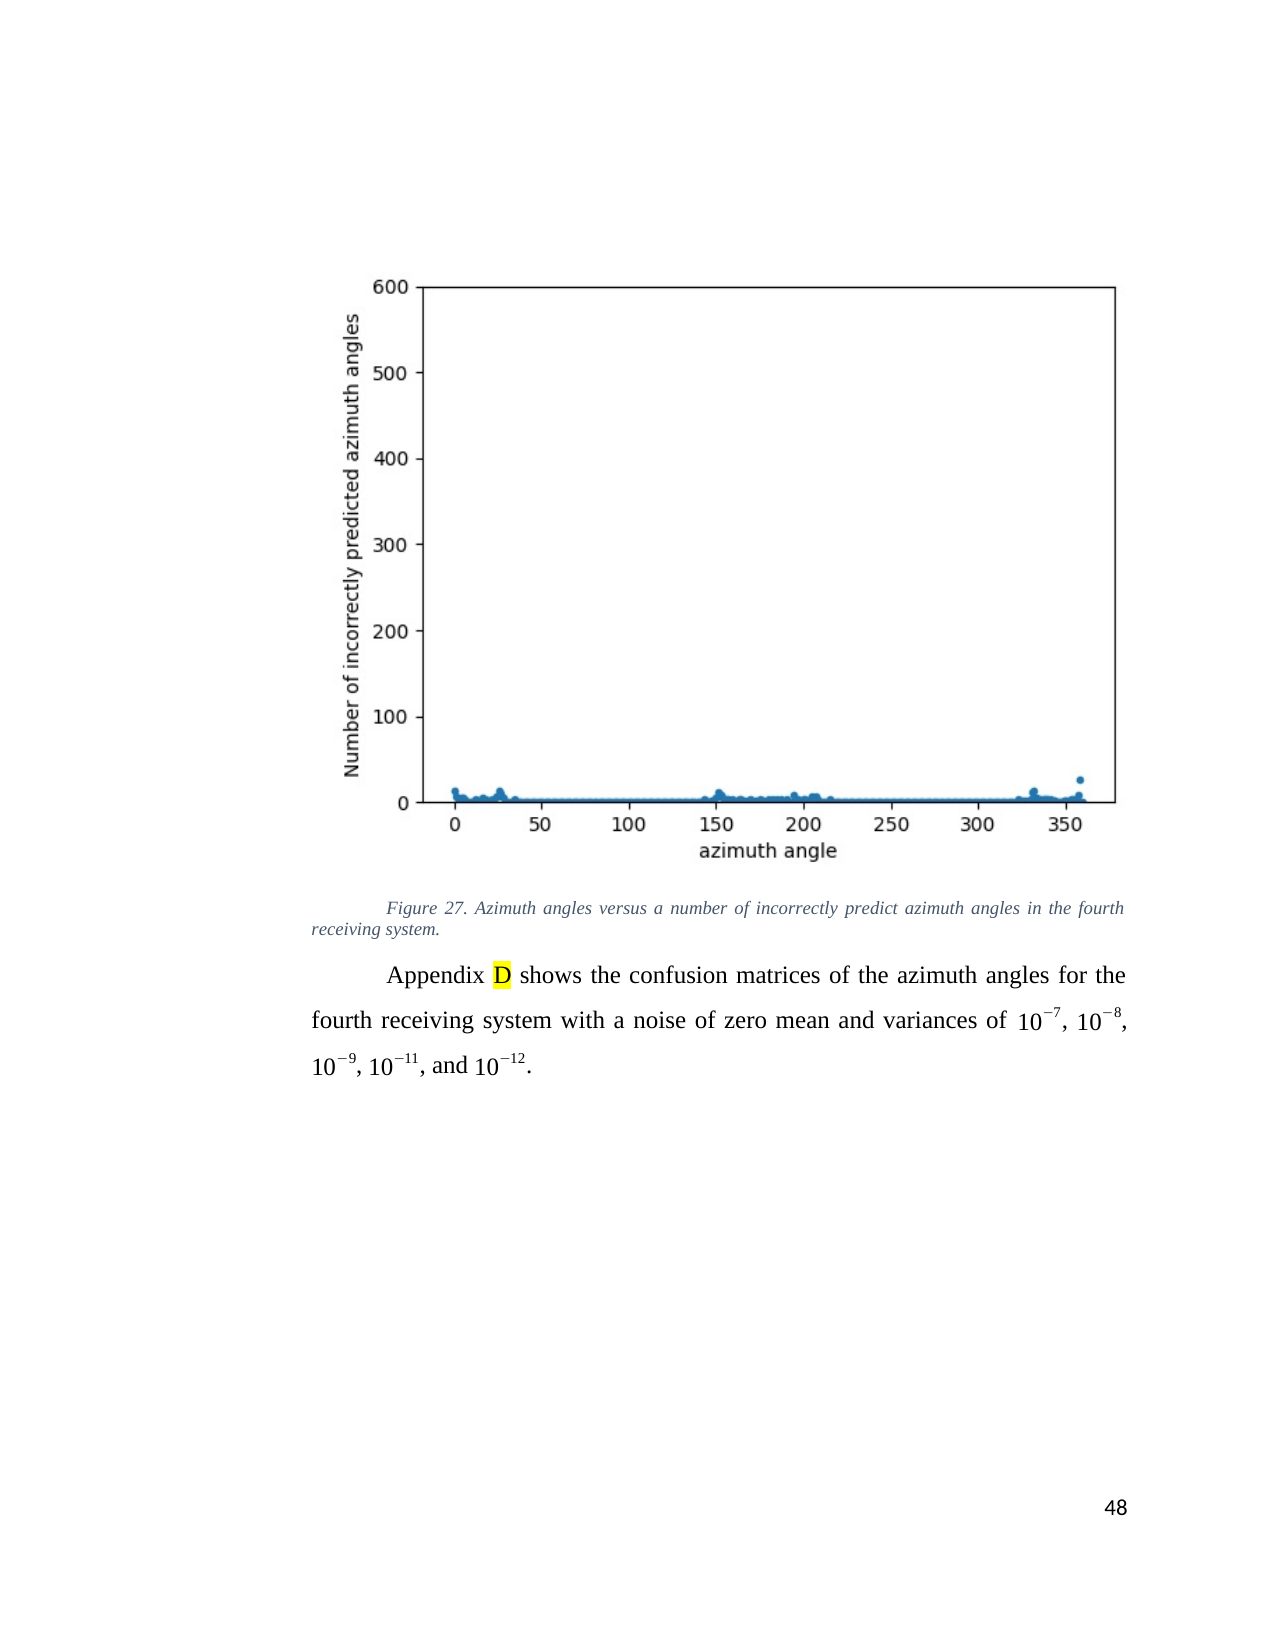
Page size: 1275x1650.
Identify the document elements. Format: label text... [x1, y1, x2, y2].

text Figure 27. Azimuth angles versus a number of incorrectly predict azimuth angles in the fourth receiving system. [311, 897, 1127, 940]
picture [311, 206, 1204, 876]
text Appendix D shows the confusion matrices of the azimuth angles for the fourth receiving system with a noise of zero mean and variances of , , , , and . [311, 961, 1127, 1080]
